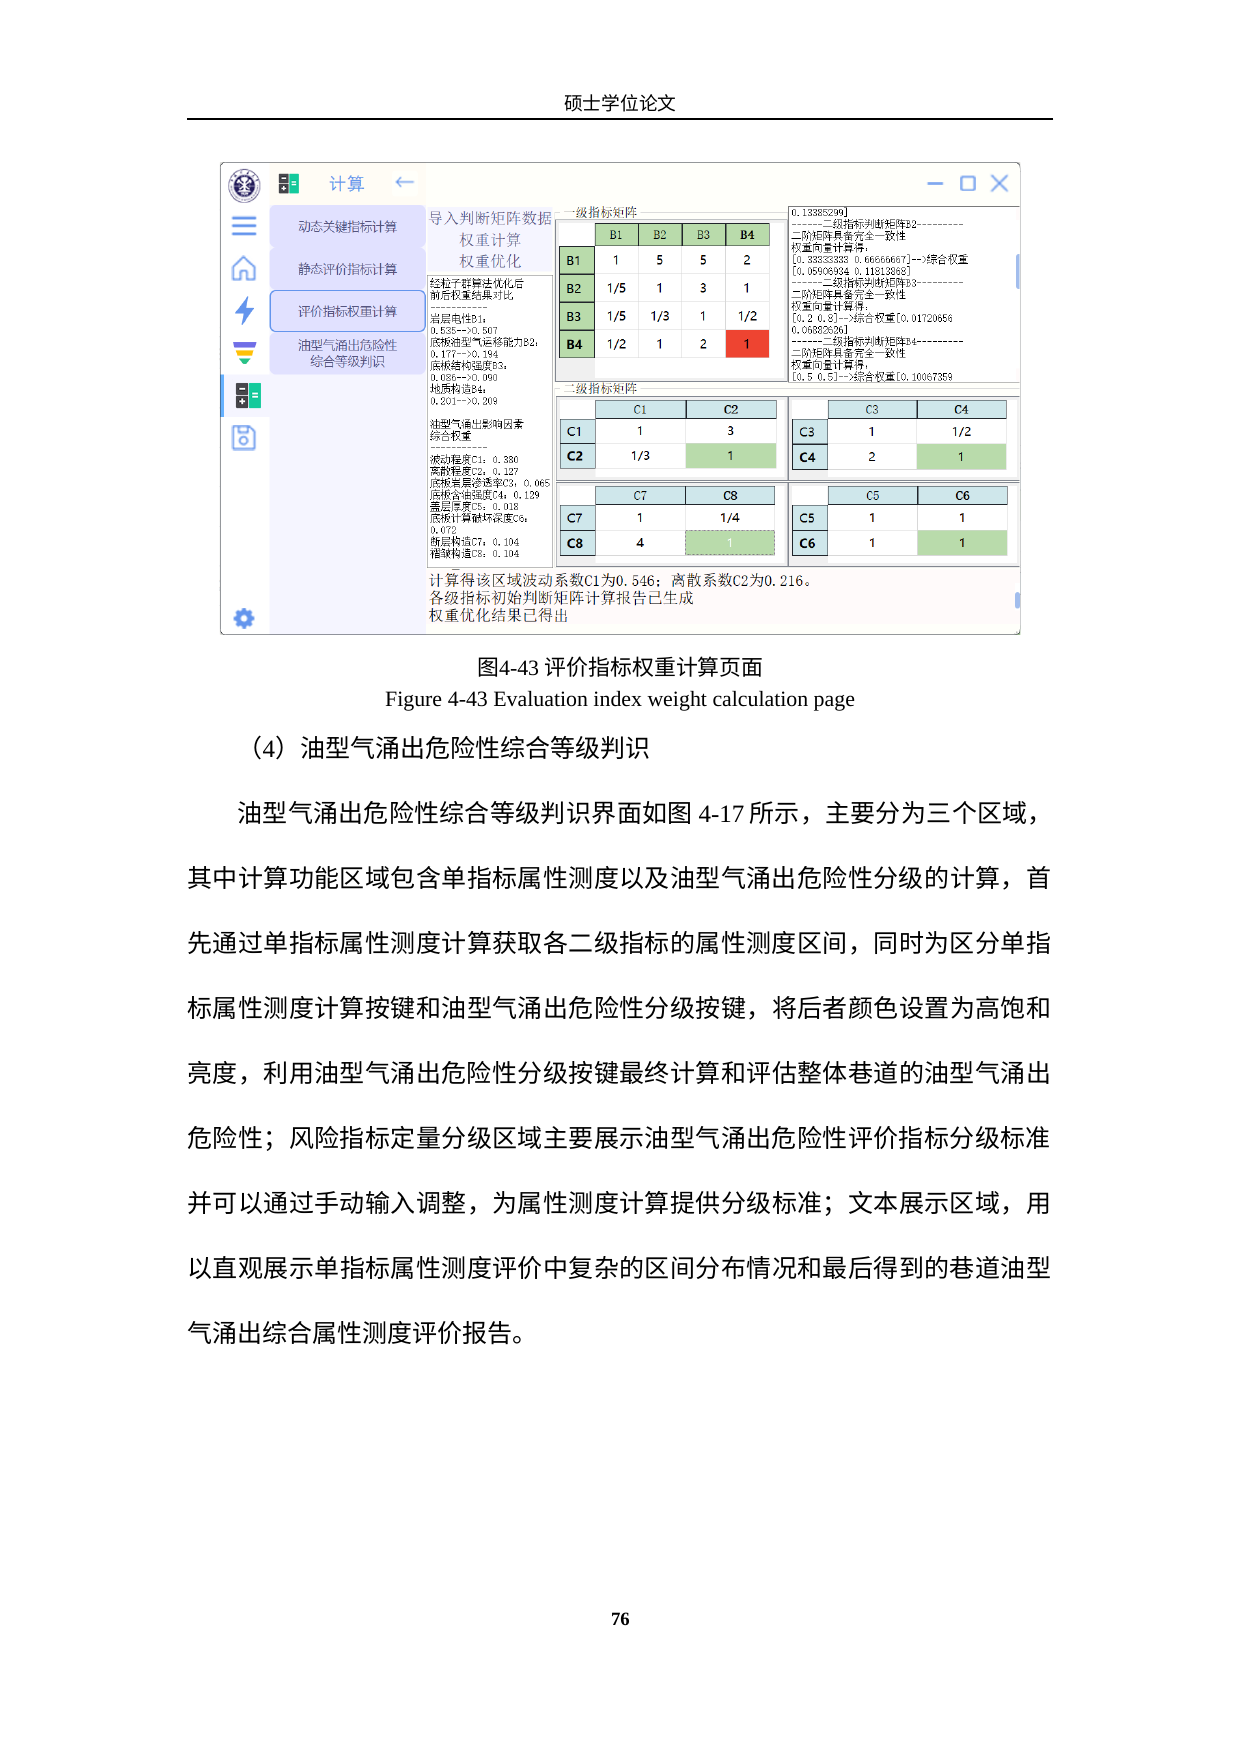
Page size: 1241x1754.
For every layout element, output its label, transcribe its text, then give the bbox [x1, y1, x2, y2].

text 油型气涌出危险性综合等级判识界面如图4-17所示，主要分为三个区域，其中计算功能区域包含单指标属性测度以及油型气涌出危险性分级的计算，首先通过单指标属性测度计算获取各二级指标的属性测度区间，同时为区分单指标属性测度计算按键和油型气涌出危险性分级按键，将后者颜色设置为高饱和亮度，利用油型气涌出危险性分级按键最终计算和评估整体巷道的油型气涌出危险性；风险指标定量分级区域主要展示油型气涌出危险性评价指标分级标准，并可以通过手动输入调整，为属性测度计算提供分级标准；文本展示区域，用以直观展示单指标属性测度评价中复杂的区间分布情况和最后得到的巷道油型气涌出综合属性测度评价报告。 [187, 779, 1053, 1364]
text （4）油型气涌出危险性综合等级判识 [187, 714, 1053, 779]
text Figure - Evaluation index weight calculation page [187, 682, 1053, 714]
picture [219, 162, 1021, 635]
